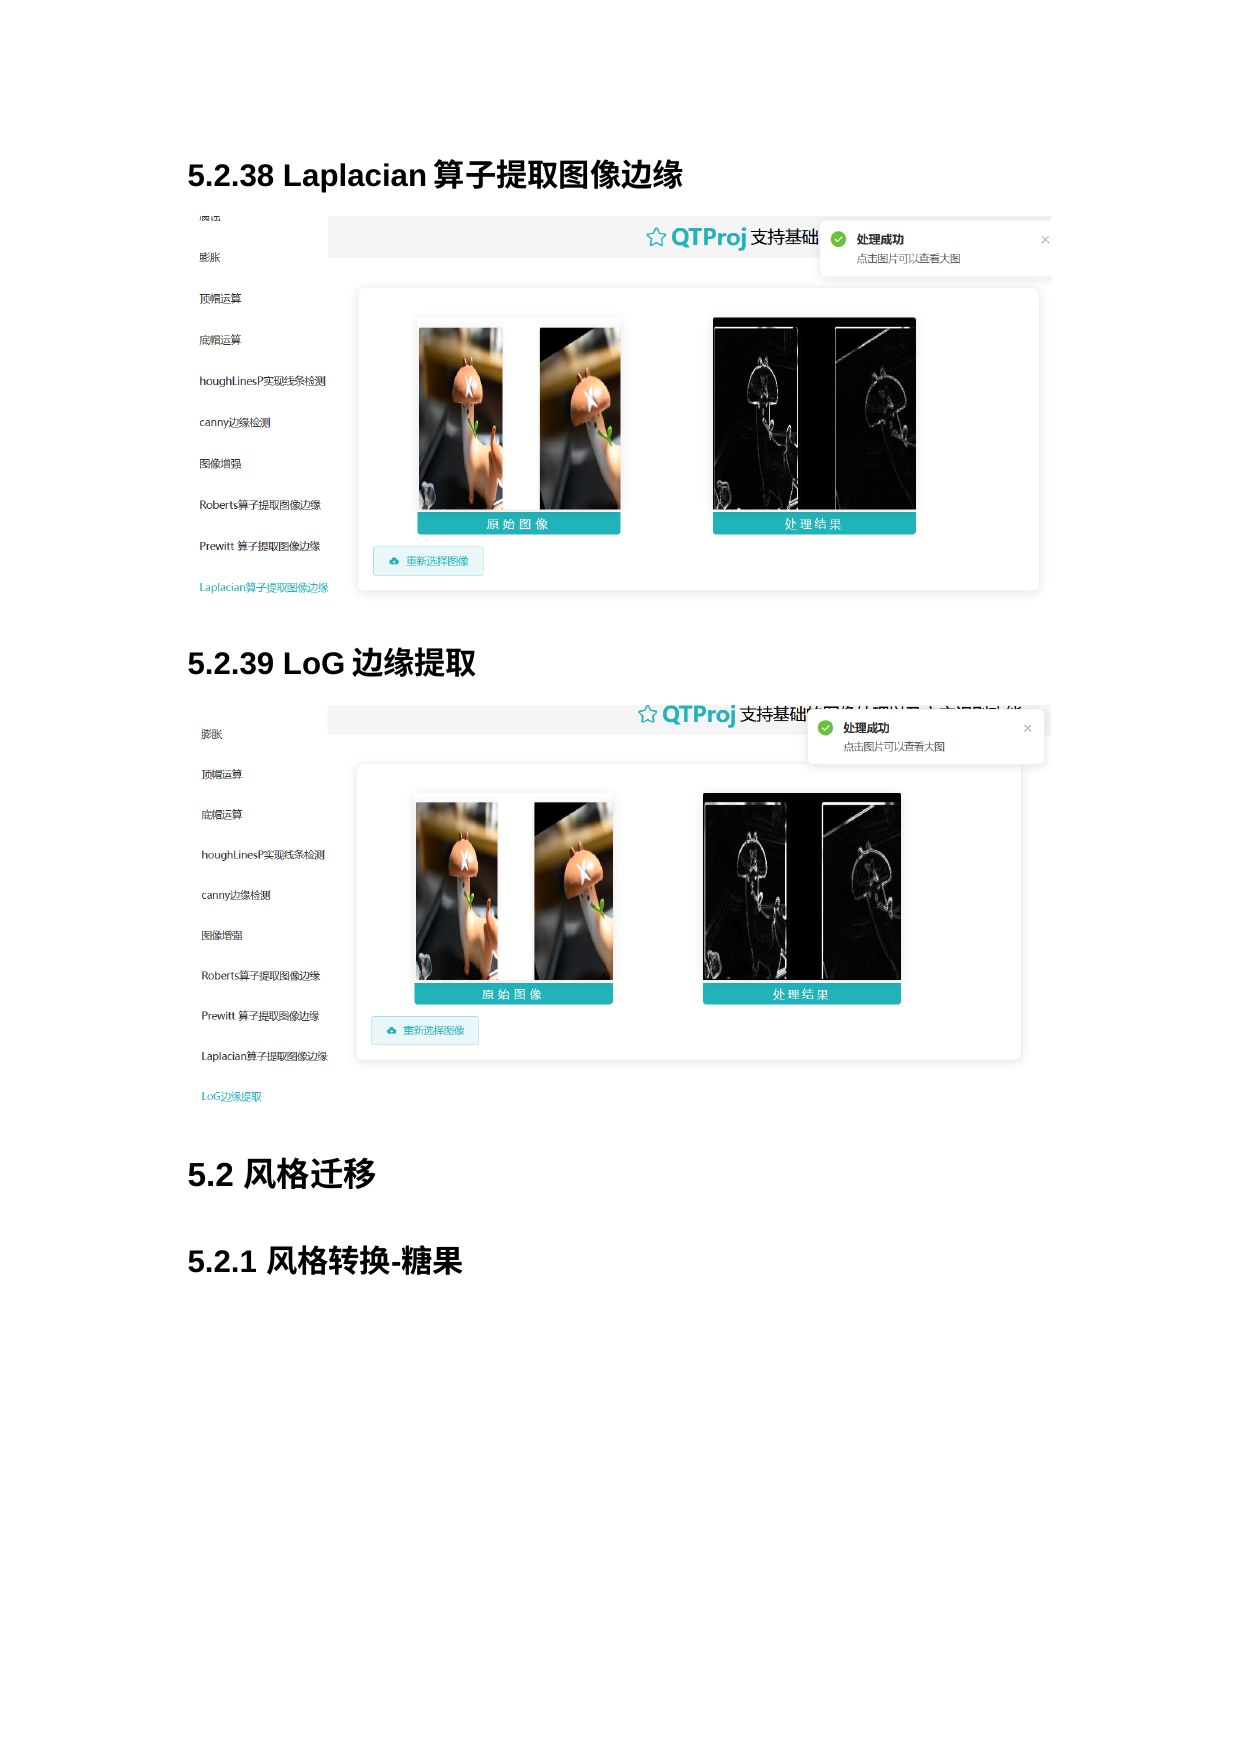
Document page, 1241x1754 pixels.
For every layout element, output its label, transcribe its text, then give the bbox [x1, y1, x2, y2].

picture [188, 216, 1052, 601]
text 5.2.38 Laplacian算子提取图像边缘 [187, 150, 1053, 195]
text 5.2 风格迁移 [187, 1147, 1053, 1196]
picture [188, 705, 1052, 1108]
text 5.2.1 风格转换-糖果 [187, 1236, 1053, 1282]
text 5.2.39 LoG边缘提取 [187, 638, 1053, 683]
